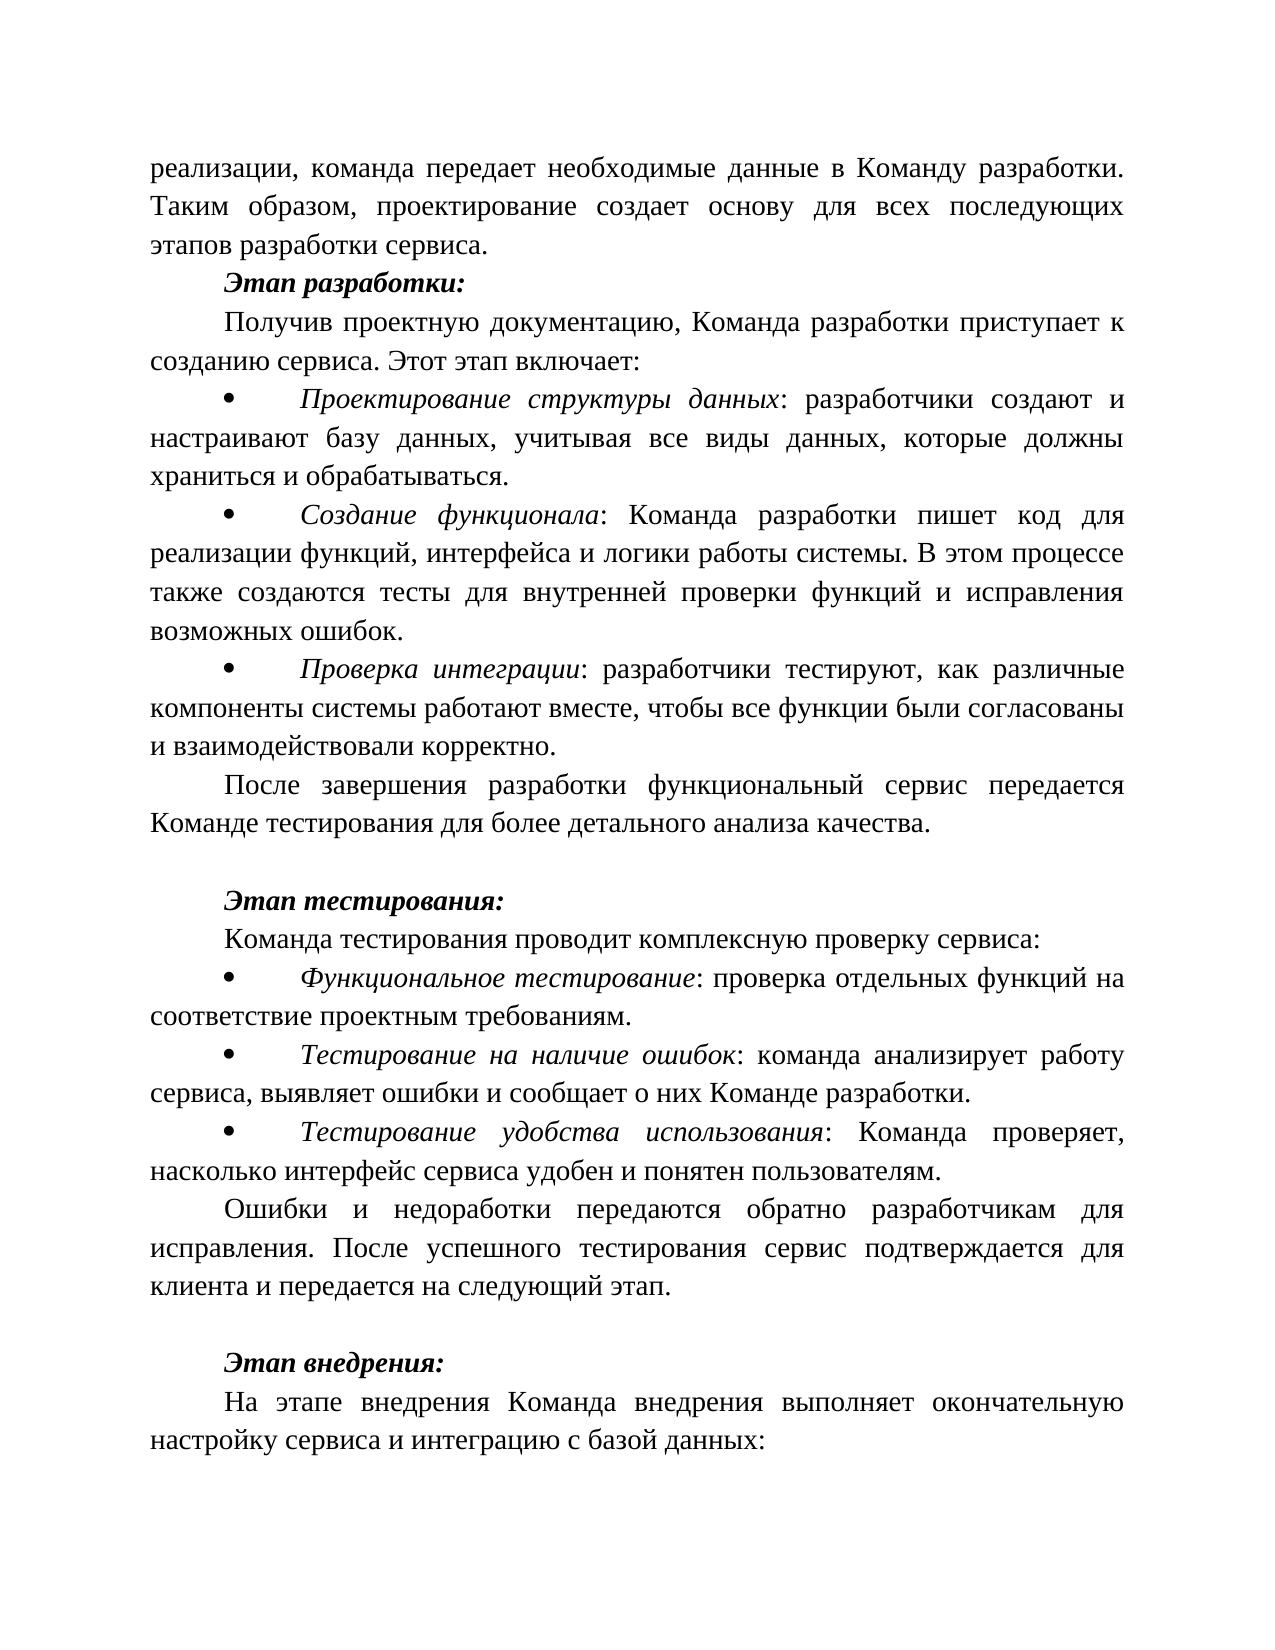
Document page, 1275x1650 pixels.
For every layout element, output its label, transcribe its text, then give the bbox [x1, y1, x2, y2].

list Проверка интеграции: разработчики тестируют, как различные компоненты системы работают вместе, чтобы все функции были согласованы и взаимодействовали корректно. [150, 651, 1125, 762]
text Ошибки и недоработки передаются обратно разработчикам для исправления. После успешного тестирования сервис подтверждается для клиента и передается на следующий этап. [150, 1191, 1125, 1302]
text Получив проектную документацию, Команда разработки приступает к созданию сервиса. Этот этап включает: [150, 304, 1125, 376]
text После завершения разработки функциональный сервис передается Команде тестирования для более детального анализа качества. [150, 767, 1125, 839]
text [150, 150, 1125, 261]
list Функциональное тестирование: проверка отдельных функций на соответствие проектным требованиям. [150, 960, 1125, 1032]
text Этап тестирования: [150, 883, 1125, 916]
text Этап внедрения: [150, 1345, 1125, 1379]
text На этапе внедрения Команда внедрения выполняет окончательную настройку сервиса и интеграцию с базой данных: [150, 1384, 1125, 1456]
list Тестирование удобства использования: Команда проверяет, насколько интерфейс сервиса удобен и понятен пользователям. [150, 1114, 1125, 1186]
text Команда тестирования проводит комплексную проверку сервиса: [150, 921, 1125, 955]
list Проектирование структуры данных: разработчики создают и настраивают базу данных, учитывая все виды данных, которые должны храниться и обрабатываться. [150, 381, 1125, 492]
list Тестирование на наличие ошибок: команда анализирует работу сервиса, выявляет ошибки и сообщает о них Команде разработки. [150, 1037, 1125, 1109]
list Создание функционала: Команда разработки пишет код для реализации функций, интерфейса и логики работы системы. В этом процессе также создаются тесты для внутренней проверки функций и исправления возможных ошибок. [150, 497, 1125, 646]
text Этап разработки: [150, 266, 1125, 299]
